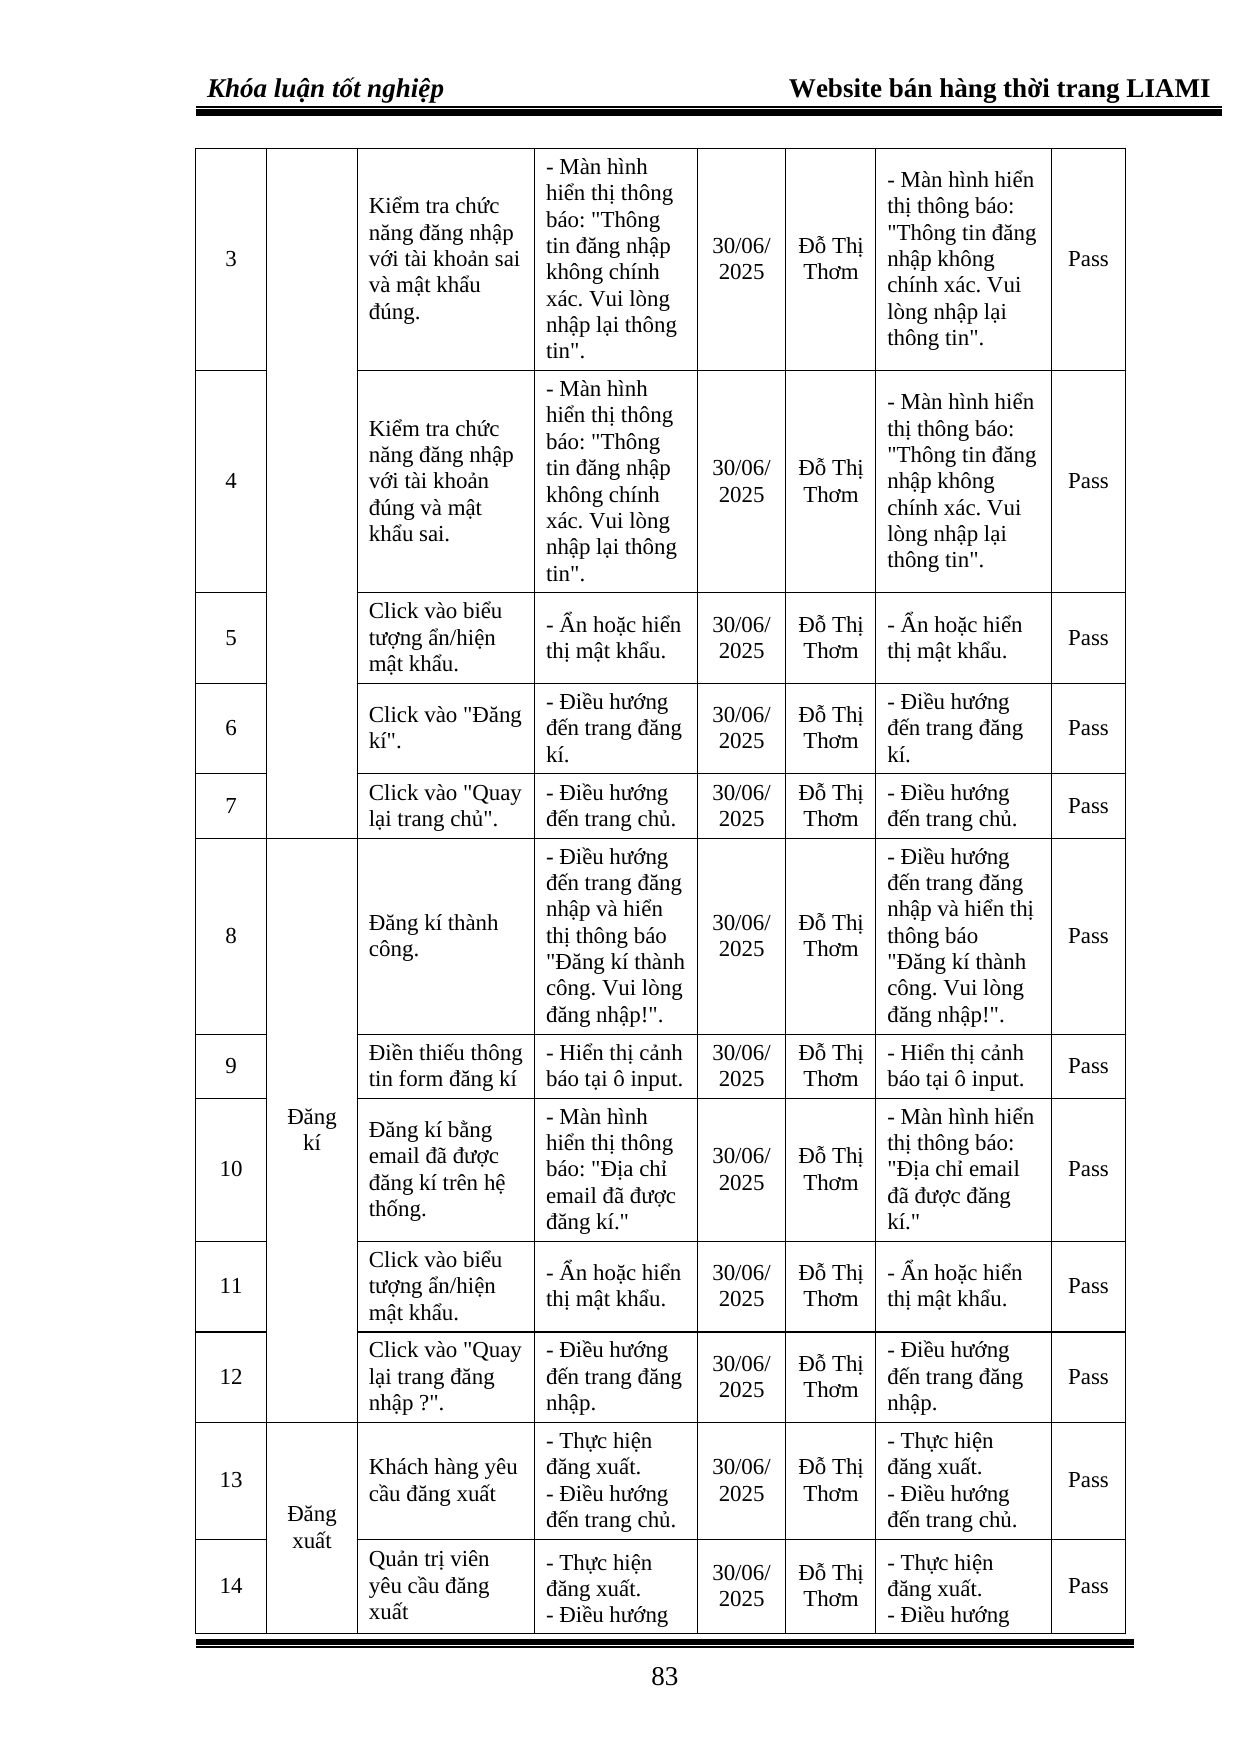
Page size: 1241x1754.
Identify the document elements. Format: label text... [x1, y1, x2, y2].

table_cell Đỗ Thị Thơm [786, 149, 875, 370]
table_cell - Ẩn hoặc hiển thị mật khẩu. [535, 593, 697, 683]
table_cell 13 [196, 1423, 266, 1539]
table_cell - Điều hướng đến trang đăng kí. [535, 684, 697, 773]
table_cell 30/06/2025 [698, 371, 785, 592]
table_cell Đăng kí [267, 839, 357, 1422]
table_cell 10 [196, 1099, 266, 1241]
table_cell Pass [1052, 1035, 1125, 1098]
table_cell 30/06/2025 [698, 839, 785, 1033]
table_cell Click vào "Đăng kí". [358, 684, 534, 773]
table_cell 30/06/2025 [698, 1333, 785, 1422]
table_cell Pass [1052, 371, 1125, 592]
table_cell 5 [196, 593, 266, 683]
table_cell - Điều hướng đến trang đăng nhập. [876, 1333, 1051, 1422]
table_cell Đỗ Thị Thơm [786, 371, 875, 592]
table_cell Đỗ Thị Thơm [786, 1333, 875, 1422]
table_cell 30/06/2025 [698, 1035, 785, 1098]
table_cell 30/06/2025 [698, 1423, 785, 1539]
table_cell 11 [196, 1242, 266, 1331]
table_cell Đỗ Thị Thơm [786, 1423, 875, 1539]
table_cell Pass [1052, 839, 1125, 1033]
table_cell Đăng xuất [267, 1423, 357, 1632]
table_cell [535, 1540, 697, 1632]
table_cell Pass [1052, 149, 1125, 370]
table_cell 30/06/2025 [698, 593, 785, 683]
table_cell 14 [196, 1540, 266, 1632]
table_cell 4 [196, 371, 266, 592]
table_cell Đỗ Thị Thơm [786, 593, 875, 683]
table_cell Pass [1052, 1333, 1125, 1422]
table_cell - Điều hướng đến trang đăng nhập. [535, 1333, 697, 1422]
table_cell 30/06/2025 [698, 149, 785, 370]
table_cell 3 [196, 149, 266, 370]
table_cell - Thực hiện đăng xuất. - Điều hướng đến trang chủ. [535, 1423, 697, 1539]
table_cell - Điều hướng đến trang chủ. [535, 774, 697, 837]
table_cell - Điều hướng đến trang chủ. [876, 774, 1051, 837]
table_cell - Hiển thị cảnh báo tại ô input. [876, 1035, 1051, 1098]
table_cell Pass [1052, 1423, 1125, 1539]
table_cell Pass [1052, 1242, 1125, 1331]
table_cell - Màn hình hiển thị thông báo: "Địa chỉ email đã được đăng kí." [876, 1099, 1051, 1241]
table_cell Click vào "Quay lại trang đăng nhập ?". [358, 1333, 534, 1422]
table_cell Click vào "Quay lại trang chủ". [358, 774, 534, 837]
table_cell - Màn hình hiển thị thông báo: "Thông tin đăng nhập không chính xác. Vui lòng nhập lại thông tin". [535, 149, 697, 370]
table_cell - Màn hình hiển thị thông báo: "Thông tin đăng nhập không chính xác. Vui lòng nhập lại thông tin". [876, 371, 1051, 592]
table_cell Click vào biểu tượng ẩn/hiện mật khẩu. [358, 593, 534, 683]
table_cell Khách hàng yêu cầu đăng xuất [358, 1423, 534, 1539]
table_cell Pass [1052, 774, 1125, 837]
table_cell Đỗ Thị Thơm [786, 839, 875, 1033]
table_cell Đăng kí thành công. [358, 839, 534, 1033]
table_cell Pass [1052, 593, 1125, 683]
table_cell Pass [1052, 1540, 1125, 1632]
table_cell Đỗ Thị Thơm [786, 684, 875, 773]
table_cell - Điều hướng đến trang đăng nhập và hiển thị thông báo "Đăng kí thành công. Vui lòng đăng nhập!". [535, 839, 697, 1033]
table_cell 8 [196, 839, 266, 1033]
table_cell - Ẩn hoặc hiển thị mật khẩu. [535, 1242, 697, 1331]
table_cell Kiểm tra chức năng đăng nhập với tài khoản sai và mật khẩu đúng. [358, 149, 534, 370]
table_cell - Thực hiện đăng xuất. - Điều hướng đến trang chủ. [876, 1423, 1051, 1539]
table_cell 12 [196, 1333, 266, 1422]
table_cell 6 [196, 684, 266, 773]
table_cell - Ẩn hoặc hiển thị mật khẩu. [876, 593, 1051, 683]
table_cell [876, 1540, 1051, 1632]
table_cell - Hiển thị cảnh báo tại ô input. [535, 1035, 697, 1098]
table_cell Đỗ Thị Thơm [786, 1242, 875, 1331]
table_cell Đăng kí bằng email đã được đăng kí trên hệ thống. [358, 1099, 534, 1241]
table_cell 7 [196, 774, 266, 837]
table_cell - Ẩn hoặc hiển thị mật khẩu. [876, 1242, 1051, 1331]
table_cell Đỗ Thị Thơm [786, 1099, 875, 1241]
table_cell Đỗ Thị Thơm [786, 1540, 875, 1632]
table_cell Click vào biểu tượng ẩn/hiện mật khẩu. [358, 1242, 534, 1331]
table_cell - Màn hình hiển thị thông báo: "Thông tin đăng nhập không chính xác. Vui lòng nhập lại thông tin". [876, 149, 1051, 370]
table_cell Pass [1052, 1099, 1125, 1241]
table_cell 30/06/2025 [698, 1099, 785, 1241]
table_cell Điền thiếu thông tin form đăng kí [358, 1035, 534, 1098]
table_cell 30/06/2025 [698, 1242, 785, 1331]
table_cell - Điều hướng đến trang đăng nhập và hiển thị thông báo "Đăng kí thành công. Vui lòng đăng nhập!". [876, 839, 1051, 1033]
table_cell 30/06/2025 [698, 1540, 785, 1632]
table_cell Đỗ Thị Thơm [786, 1035, 875, 1098]
table_cell 9 [196, 1035, 266, 1098]
table_cell - Màn hình hiển thị thông báo: "Thông tin đăng nhập không chính xác. Vui lòng nhập lại thông tin". [535, 371, 697, 592]
table_cell Đỗ Thị Thơm [786, 774, 875, 837]
table_cell 30/06/2025 [698, 774, 785, 837]
table_cell - Màn hình hiển thị thông báo: "Địa chỉ email đã được đăng kí." [535, 1099, 697, 1241]
table_cell 30/06/2025 [698, 684, 785, 773]
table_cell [358, 1540, 534, 1632]
table_cell - Điều hướng đến trang đăng kí. [876, 684, 1051, 773]
table_cell Pass [1052, 684, 1125, 773]
table_cell Kiểm tra chức năng đăng nhập với tài khoản đúng và mật khẩu sai. [358, 371, 534, 592]
